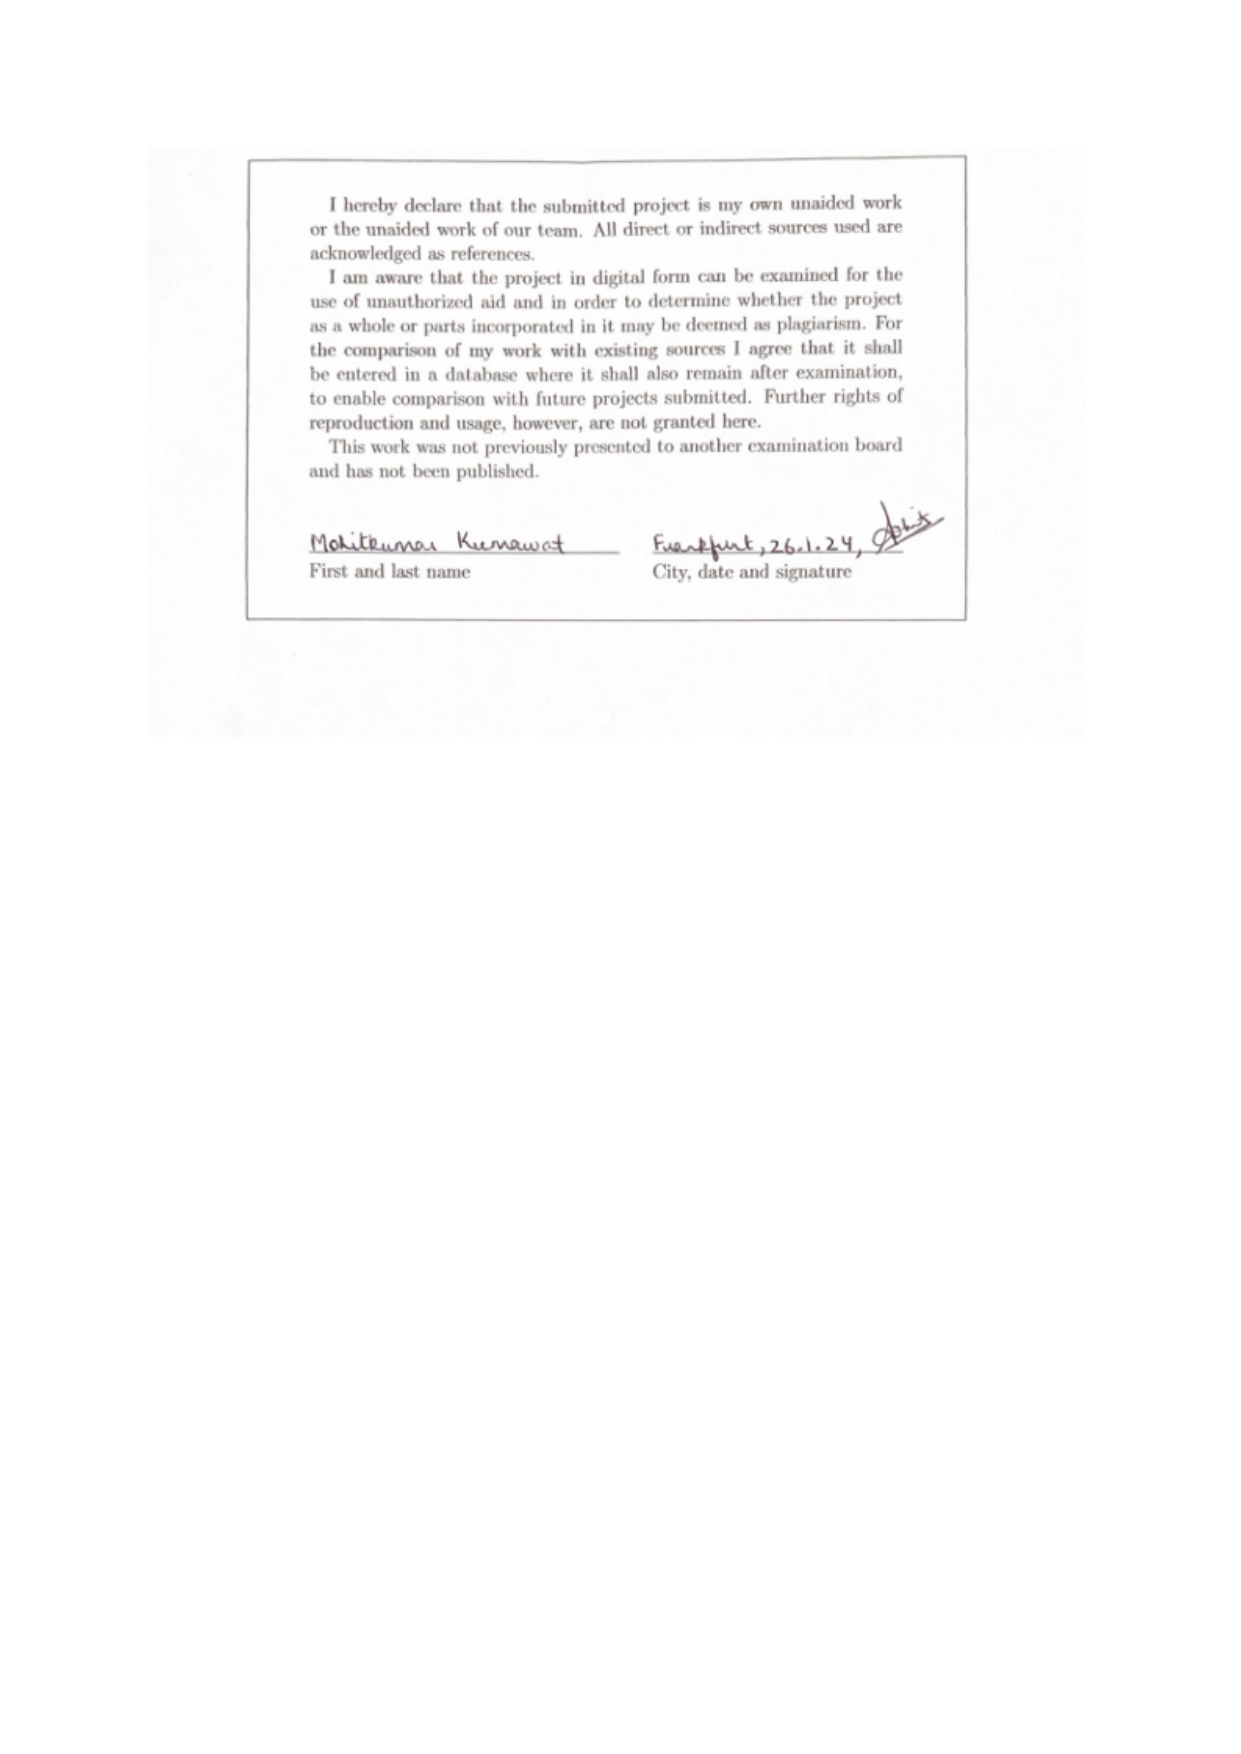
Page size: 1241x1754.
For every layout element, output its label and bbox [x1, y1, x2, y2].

picture [147, 147, 1087, 737]
